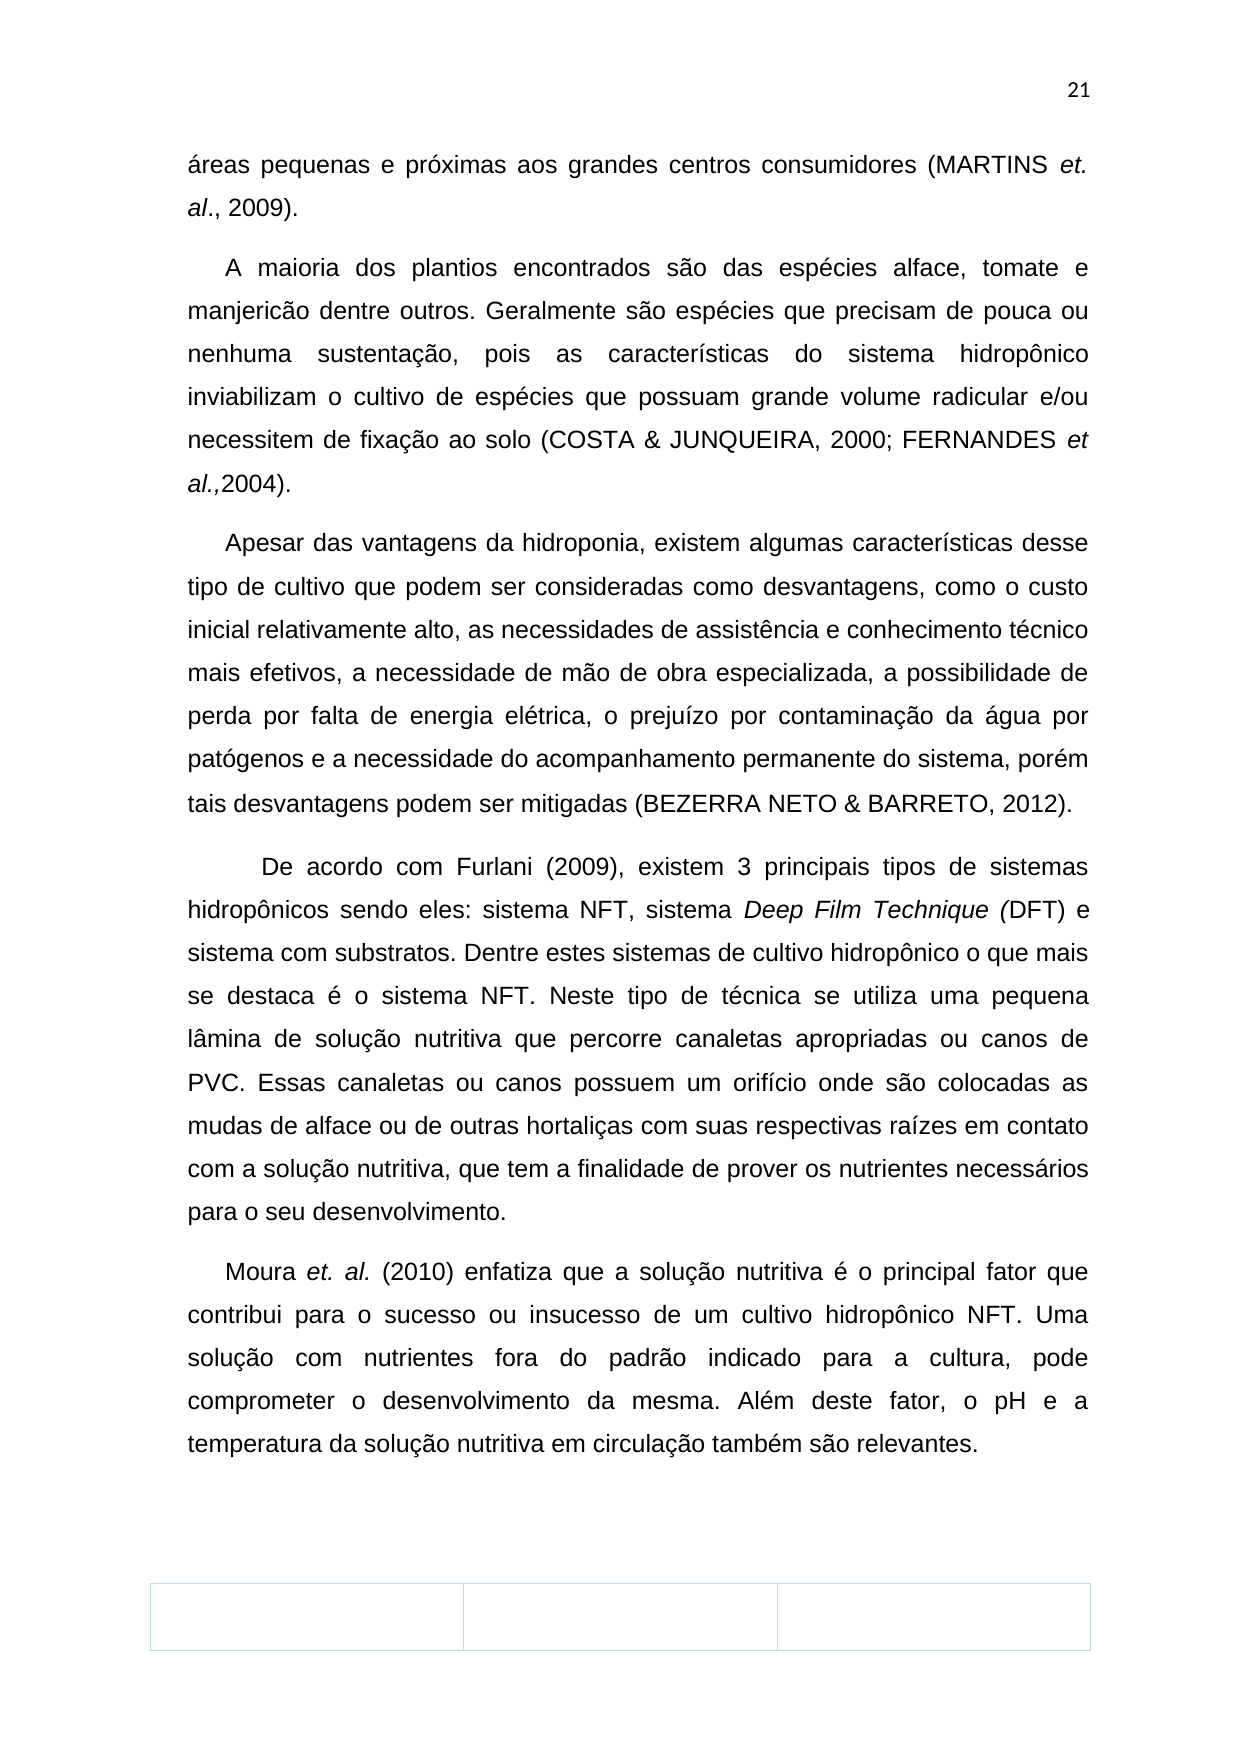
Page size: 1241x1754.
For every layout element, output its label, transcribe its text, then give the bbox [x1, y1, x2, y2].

text De acordo com Furlani (2009), existem 3 principais tipos de sistemas hidropônicos sendo eles: sistema NFT, sistema Deep Film Technique (DFT) e sistema com substratos. Dentre estes sistemas de cultivo hidropônico o que mais se destaca é o sistema NFT. Neste tipo de técnica se utiliza uma pequena lâmina de solução nutritiva que percorre canaletas apropriadas ou canos de PVC. Essas canaletas ou canos possuem um orifício onde são colocadas as mudas de alface ou de outras hortaliças com suas respectivas raízes em contato com a solução nutritiva, que tem a finalidade de prover os nutrientes necessários para o seu desenvolvimento. [187, 852, 1090, 1226]
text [187, 150, 1090, 222]
text Moura et. al. (2010) enfatiza que a solução nutritiva é o principal fator que contribui para o sucesso ou insucesso de um cultivo hidropônico NFT. Uma solução com nutrientes fora do padrão indicado para a cultura, pode comprometer o desenvolvimento da mesma. Além deste fator, o pH e a temperatura da solução nutritiva em circulação também são relevantes. [187, 1257, 1090, 1458]
text A maioria dos plantios encontrados são das espécies alface, tomate e manjericão dentre outros. Geralmente são espécies que precisam de pouca ou nenhuma sustentação, pois as características do sistema hidropônico inviabilizam o cultivo de espécies que possuam grande volume radicular e/ou necessitem de fixação ao solo (COSTA & JUNQUEIRA, 2000; FERNANDES et al.,2004). [187, 253, 1090, 497]
text Apesar das vantagens da hidroponia, existem algumas características desse tipo de cultivo que podem ser consideradas como desvantagens, como o custo inicial relativamente alto, as necessidades de assistência e conhecimento técnico mais efetivos, a necessidade de mão de obra especializada, a possibilidade de perda por falta de energia elétrica, o prejuízo por contaminação da água por patógenos e a necessidade do acompanhamento permanente do sistema, porém tais desvantagens podem ser mitigadas (BEZERRA NETO & BARRETO, 2012). [187, 528, 1090, 819]
